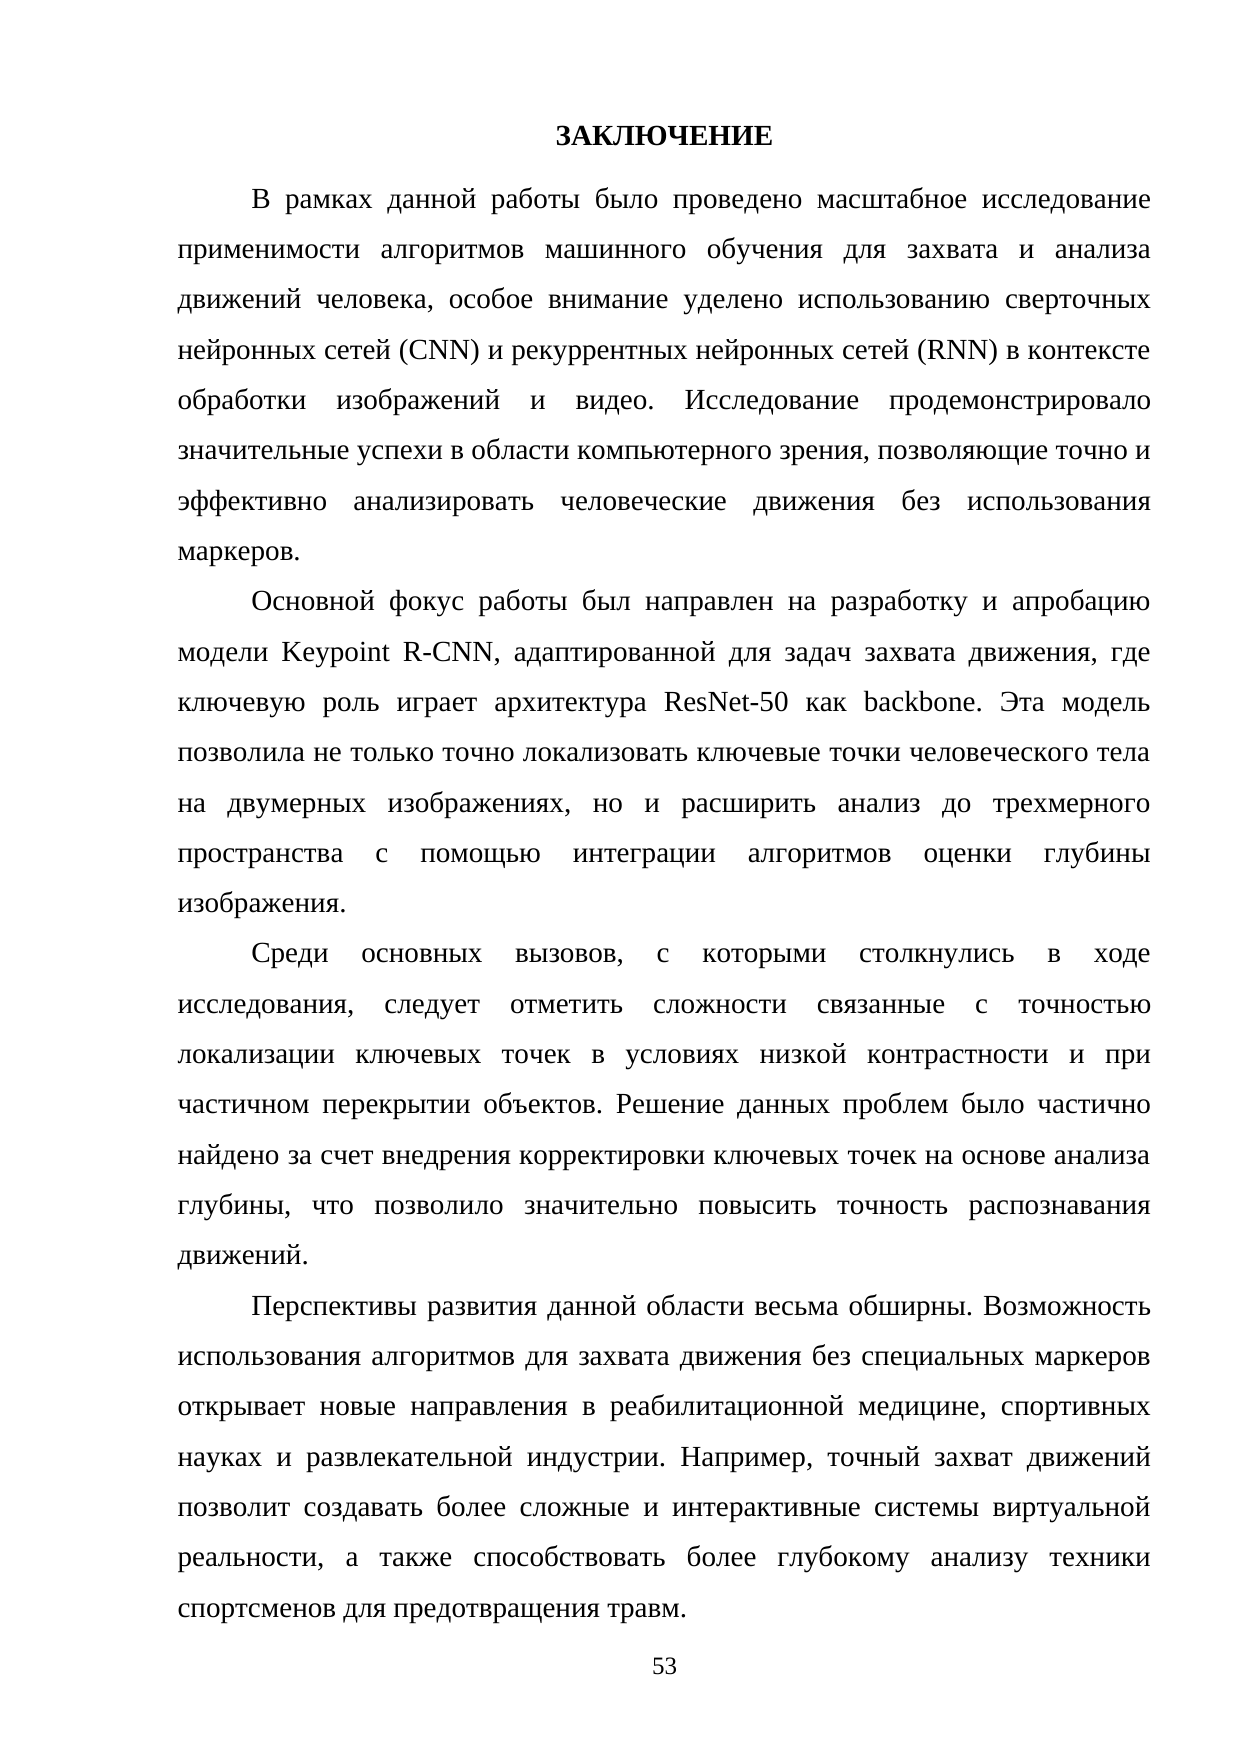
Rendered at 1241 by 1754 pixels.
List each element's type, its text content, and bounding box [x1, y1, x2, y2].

text Среди основных вызовов, с которыми столкнулись в ходе исследования, следует отметить сложности связанные с точностью локализации ключевых точек в условиях низкой контрастности и при частичном перекрытии объектов. Решение данных проблем было частично найдено за счет внедрения корректировки ключевых точек на основе анализа глубины, что позволило значительно повысить точность распознавания движений. [177, 936, 1152, 1271]
text Перспективы развития данной области весьма обширны. Возможность использования алгоритмов для захвата движения без специальных маркеров открывает новые направления в реабилитационной медицине, спортивных науках и развлекательной индустрии. Например, точный захват движений позволит создавать более сложные и интерактивные системы виртуальной реальности, а также способствовать более глубокому анализу техники спортсменов для предотвращения травм. [177, 1288, 1152, 1623]
text Основной фокус работы был направлен на разработку и апробацию модели Keypoint R-CNN, адаптированной для задач захвата движения, где ключевую роль играет архитектура ResNet-50 как backbone. Эта модель позволила не только точно локализовать ключевые точки человеческого тела на двумерных изображениях, но и расширить анализ до трехмерного пространства с помощью интеграции алгоритмов оценки глубины изображения. [177, 583, 1152, 919]
text ЗАКЛЮЧЕНИЕ [177, 118, 1152, 152]
text В рамках данной работы было проведено масштабное исследование применимости алгоритмов машинного обучения для захвата и анализа движений человека, особое внимание уделено использованию сверточных нейронных сетей (CNN) и рекуррентных нейронных сетей (RNN) в контексте обработки изображений и видео. Исследование продемонстрировало значительные успехи в области компьютерного зрения, позволяющие точно и эффективно анализировать человеческие движения без использования маркеров. [177, 181, 1152, 567]
